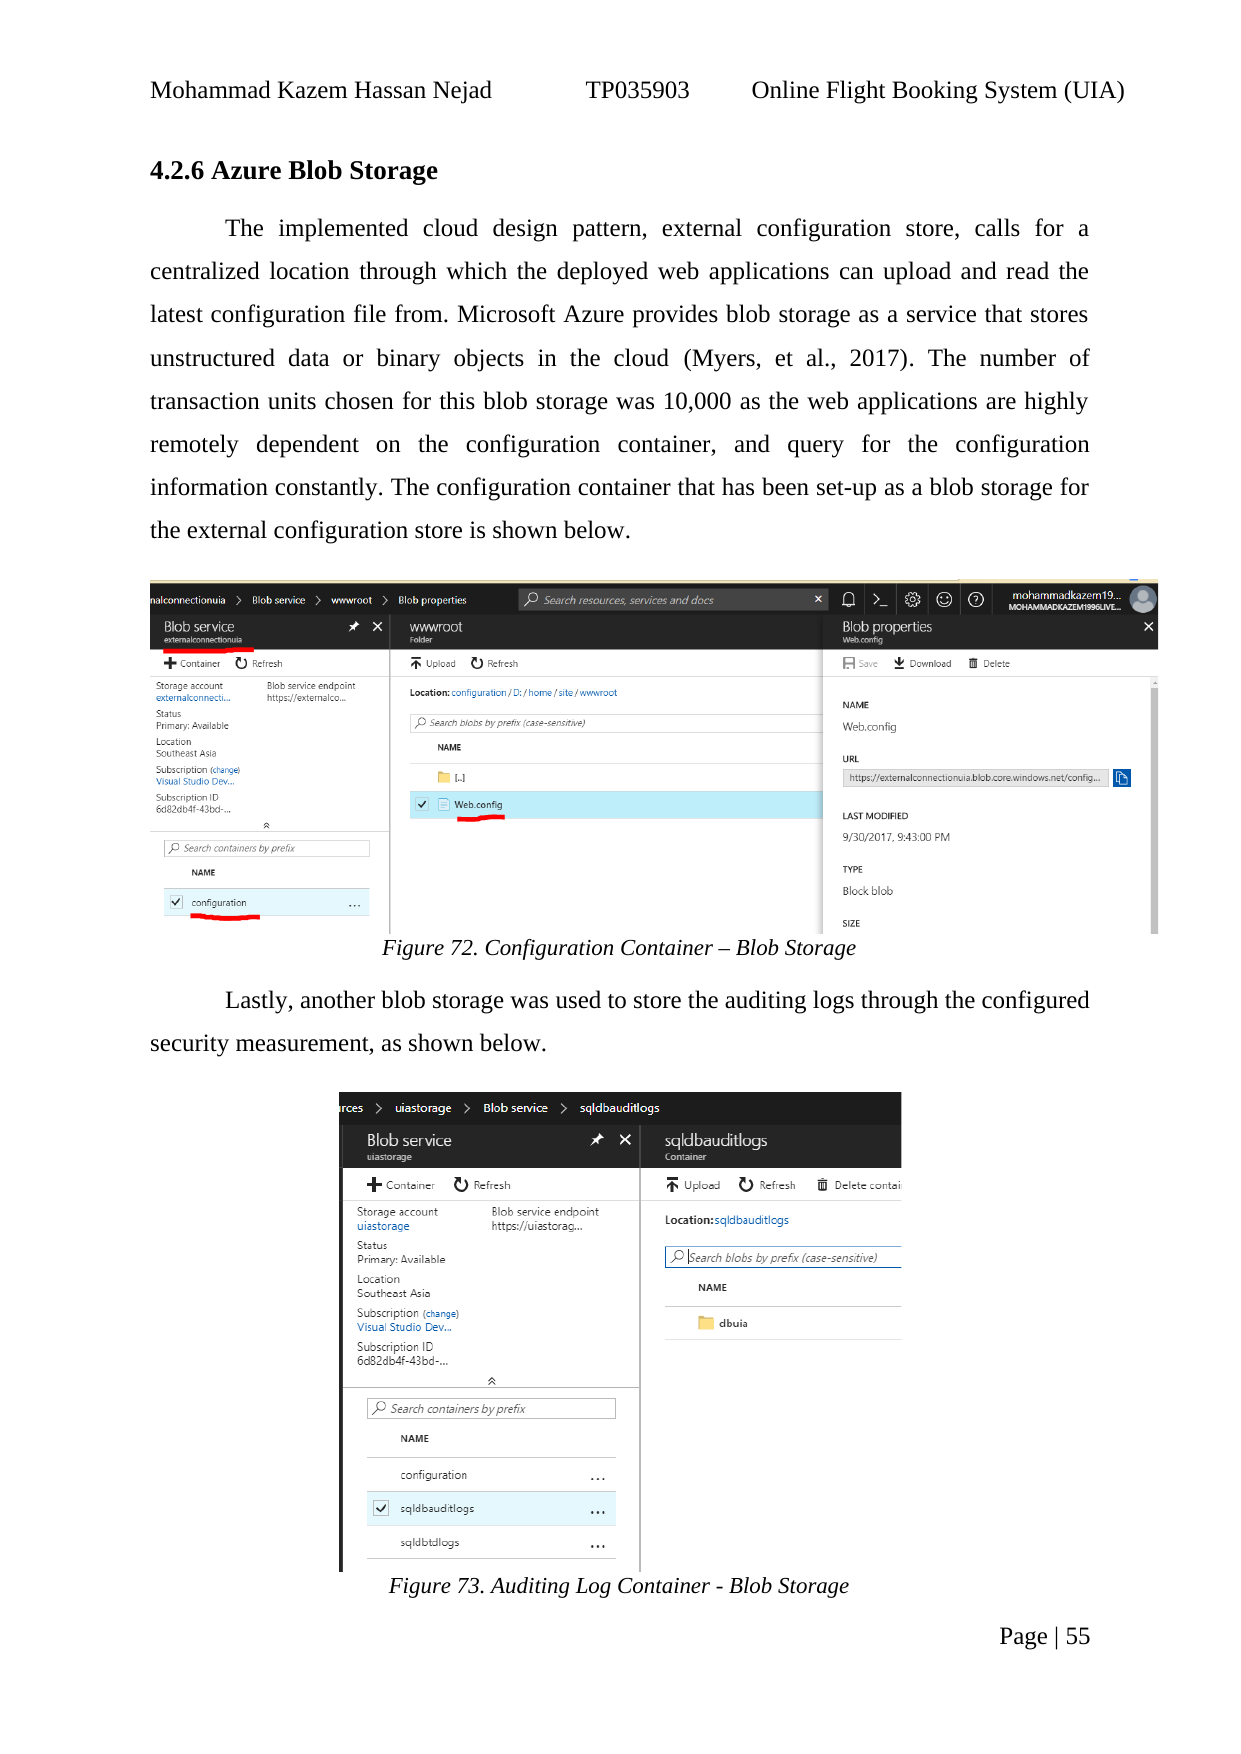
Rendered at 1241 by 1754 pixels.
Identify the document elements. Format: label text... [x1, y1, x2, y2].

picture [150, 579, 1159, 934]
text Lastly, another blob storage was used to store the auditing logs through the configured security measurement, as shown below. [150, 985, 1090, 1057]
text The implemented cloud design pattern, external configuration store, calls for a centralized location through which the deployed web applications can upload and read the latest configuration file from. Microsoft Azure provides blob storage as a service that stores unstructured data or binary objects in the cloud . The number of transaction units chosen for this blob storage was 10,000 as the web applications are highly remotely dependent on the configuration container, and query for the configuration information constantly. The configuration container that has been set-up as a blob storage for the external configuration store is shown below. [150, 213, 1090, 544]
picture [339, 1092, 902, 1572]
subtitle 4.2.6 Azure Blob Storage [150, 154, 1090, 185]
